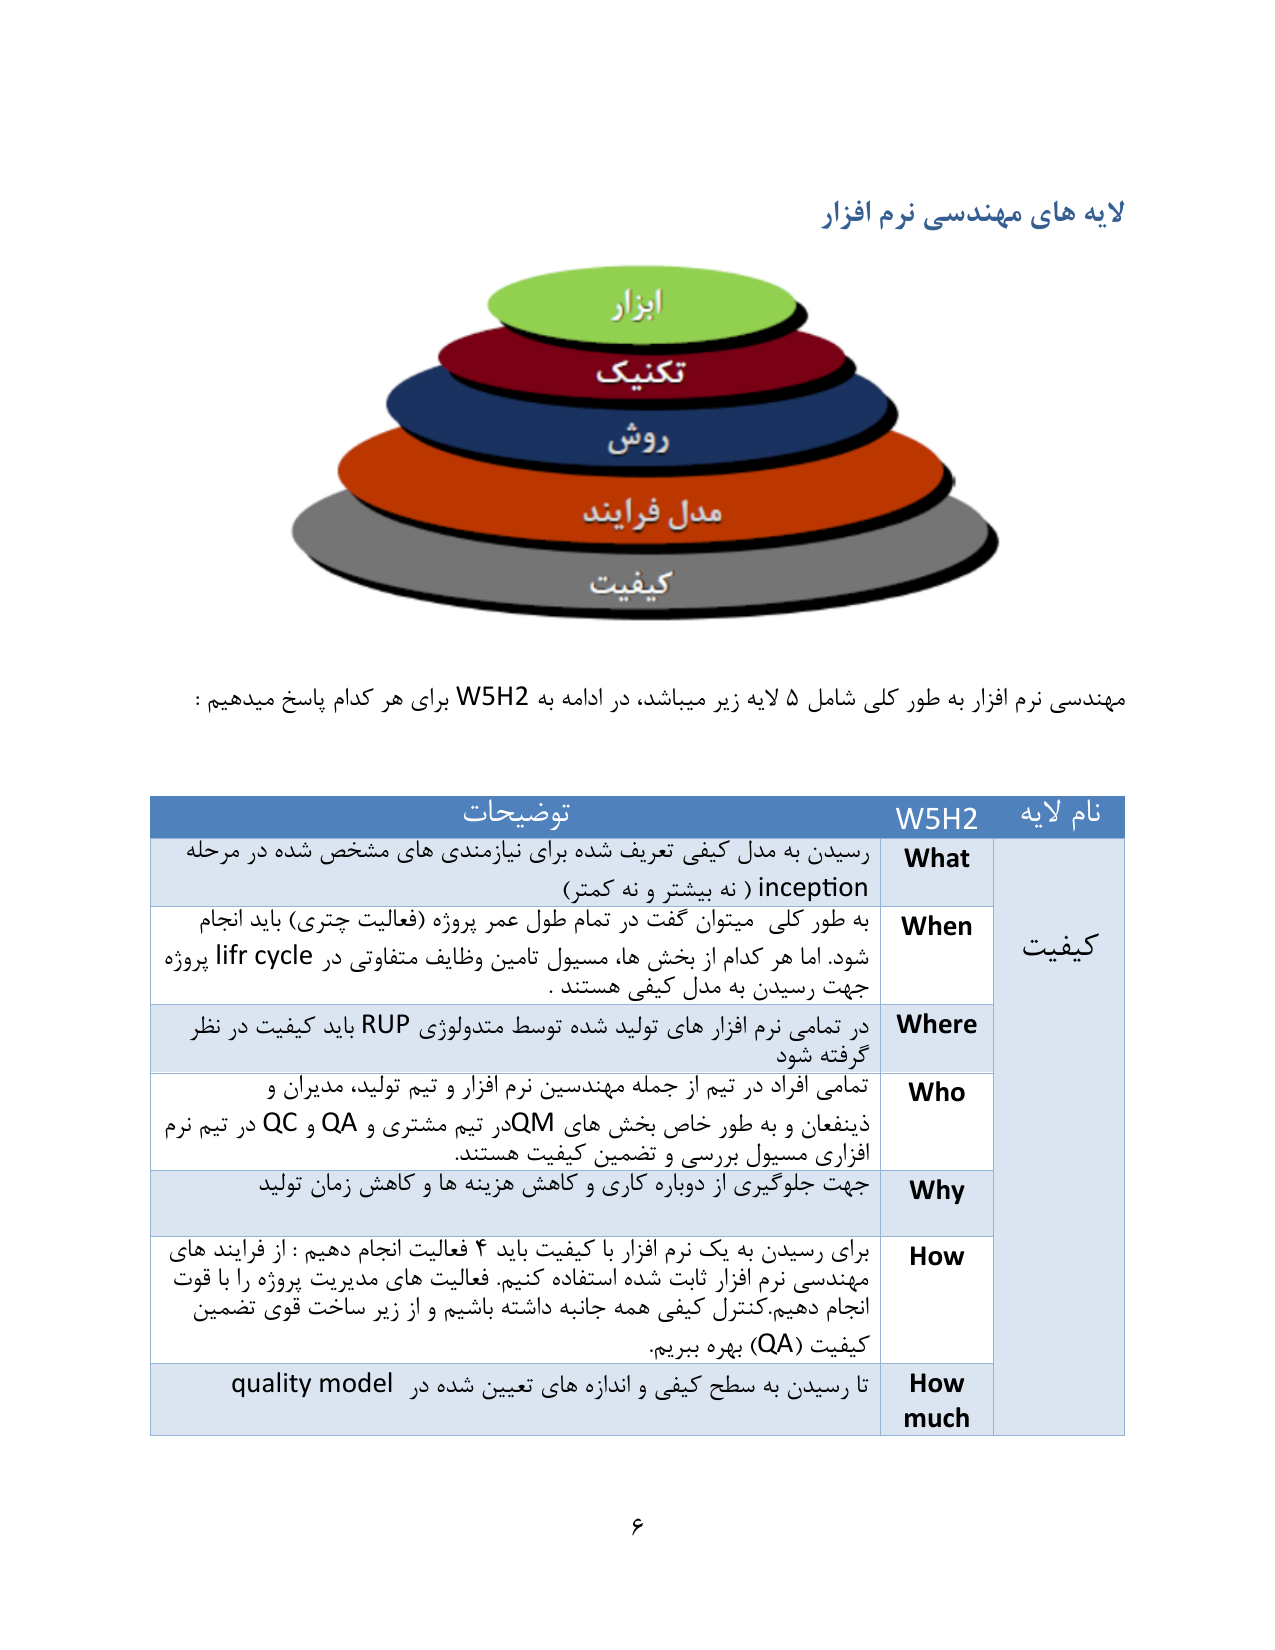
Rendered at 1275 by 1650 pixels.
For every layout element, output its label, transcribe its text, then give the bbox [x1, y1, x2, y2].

table_cell تا رسیدن به سطح کیفی و اندازه های تعیین شده در quality model [151, 1364, 880, 1435]
table_cell When [881, 907, 993, 1004]
table_cell تمامی افراد در تیم از جمله مهندسین نرم افزار و تیم تولید، مدیران و ذینفعان و به طور خاص بخش های QMدر تیم مشتری و QA و QC در تیم نرم افزاری مسیول بررسی و تضمین کیفیت هستند. [151, 1074, 880, 1170]
table_header توضیحات [151, 797, 880, 838]
table_cell کیفیت [994, 839, 1124, 1435]
table_cell در تمامی نرم افزار های تولید شده توسط متدولوژی RUP باید کیفیت در نظر گرفته شود [151, 1005, 880, 1072]
subtitle لایه های مهندسی نرم افزار [150, 200, 1125, 233]
table_header نام لایه [994, 797, 1124, 838]
table_cell Why [881, 1171, 993, 1236]
picture [237, 238, 1038, 652]
table_cell Where [881, 1005, 993, 1072]
table_cell به طور کلی میتوان گفت در تمام طول عمر پروژه (فعالیت چتری) باید انجام شود. اما هر کدام از بخش ها، مسیول تامین وظایف متفاوتی در lifr cycle پروژه جهت رسیدن به مدل کیفی هستند . [151, 907, 880, 1004]
table_cell جهت جلوگیری از دوباره کاری و کاهش هزینه ها و کاهش زمان تولید [151, 1171, 880, 1236]
text مهندسی نرم افزار به طور کلی شامل 5 لایه زیر میباشد، در ادامه به W5H2 برای هر کدام پاسخ میدهیم : [150, 677, 1125, 715]
table_cell How [881, 1237, 993, 1363]
table_cell How much [881, 1364, 993, 1435]
table_header W5H2 [881, 797, 993, 838]
table_cell برای رسیدن به یک نرم افزار با کیفیت باید 4 فعالیت انجام دهیم : از فرایند های مهندسی نرم افزار ثابت شده استفاده کنیم. فعالیت های مدیریت پروژه را با قوت انجام دهیم.کنترل کیفی همه جانبه داشته باشیم و از زیر ساخت قوی تضمین کیفیت (QA) بهره ببریم. [151, 1237, 880, 1363]
table_cell What [881, 839, 993, 906]
table_cell Who [881, 1074, 993, 1170]
table_cell رسیدن به مدل کیفی تعریف شده برای نیازمندی های مشخص شده در مرحله inception ( نه بیشتر و نه کمتر) [151, 839, 880, 906]
